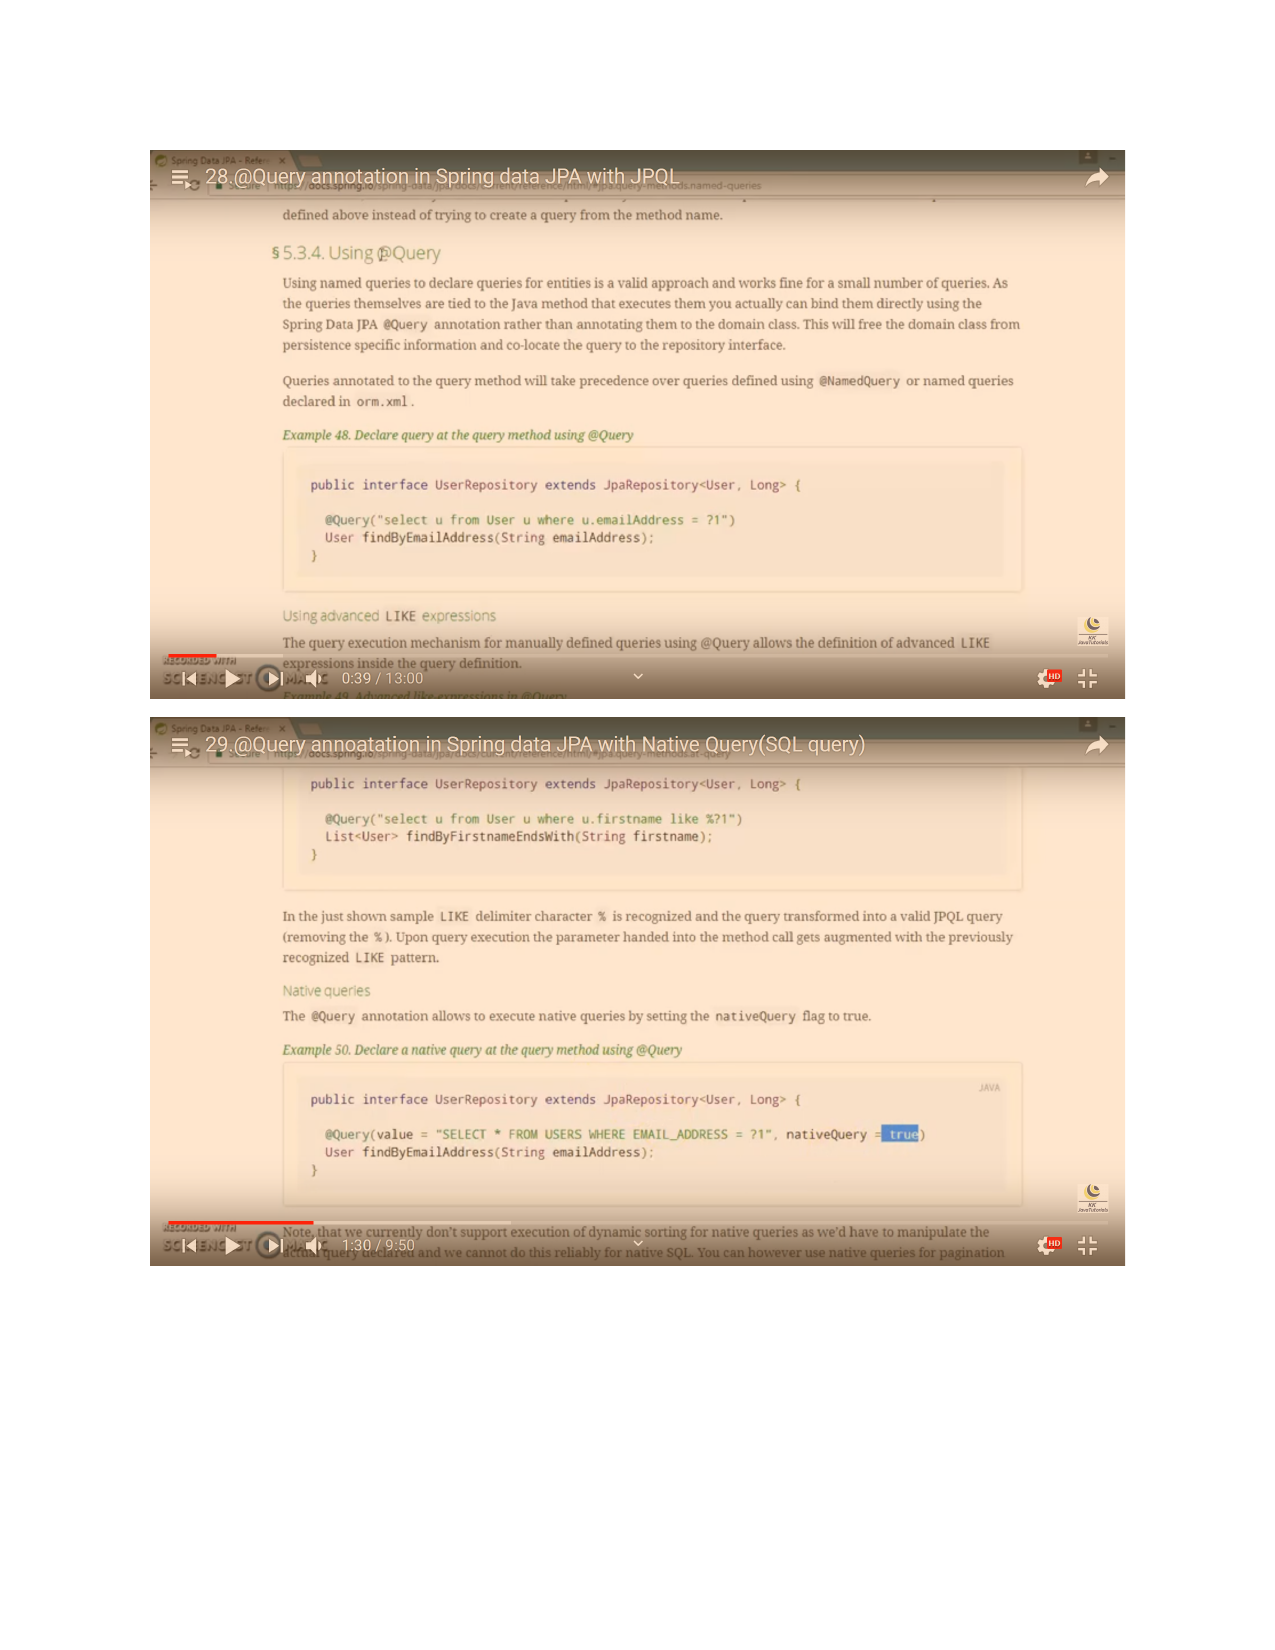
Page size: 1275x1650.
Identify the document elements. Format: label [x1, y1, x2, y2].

picture [150, 717, 1125, 1266]
picture [150, 150, 1125, 699]
